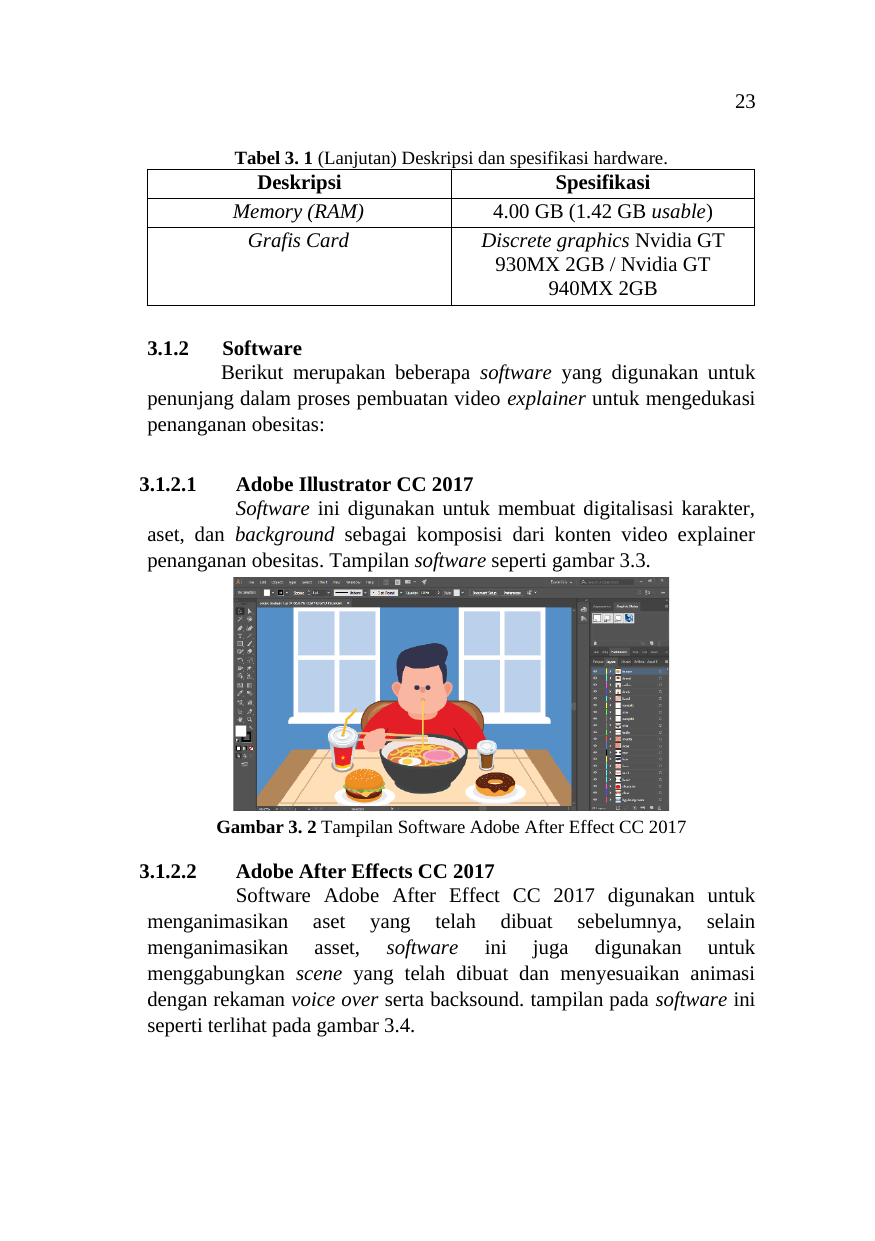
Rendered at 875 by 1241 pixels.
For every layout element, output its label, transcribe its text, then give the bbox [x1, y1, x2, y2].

text Berikut merupakan beberapa software yang digunakan untuk penunjang dalam proses pembuatan video explainer untuk mengedukasi penanganan obesitas: [147, 360, 756, 436]
table_cell 4.00 GB (1.42 GB usable) [452, 199, 754, 227]
table_cell Discrete graphics Nvidia GT 930MX 2GB / Nvidia GT 940MX 2GB [452, 228, 754, 304]
text Tabel 3. 1 (Lanjutan) Deskripsi dan spesifikasi hardware. [147, 147, 756, 168]
subtitle 3.1.2 Software [147, 336, 756, 360]
table_cell Memory (RAM) [148, 199, 451, 227]
picture [233, 577, 670, 811]
text Gambar 3. 2 Tampilan Software Adobe After Effect CC 2017 [147, 816, 756, 838]
text Software ini digunakan untuk membuat digitalisasi karakter, aset, dan background sebagai komposisi dari konten video explainer penanganan obesitas. Tampilan software seperti gambar 3.3. [147, 496, 756, 572]
subtitle Adobe After Effects CC 2017 [139, 859, 756, 883]
table_cell Grafis Card [148, 228, 451, 304]
table_header Deskripsi [148, 170, 451, 198]
text Software Adobe After Effect CC 2017 digunakan untuk menganimasikan aset yang telah dibuat sebelumnya, selain menganimasikan asset, software ini juga digunakan untuk menggabungkan scene yang telah dibuat dan menyesuaikan animasi dengan rekaman voice over serta backsound. tampilan pada software ini seperti terlihat pada gambar 3.4. [147, 883, 756, 1037]
subtitle Adobe Illustrator CC 2017 [139, 472, 756, 496]
table_header Spesifikasi [452, 170, 754, 198]
